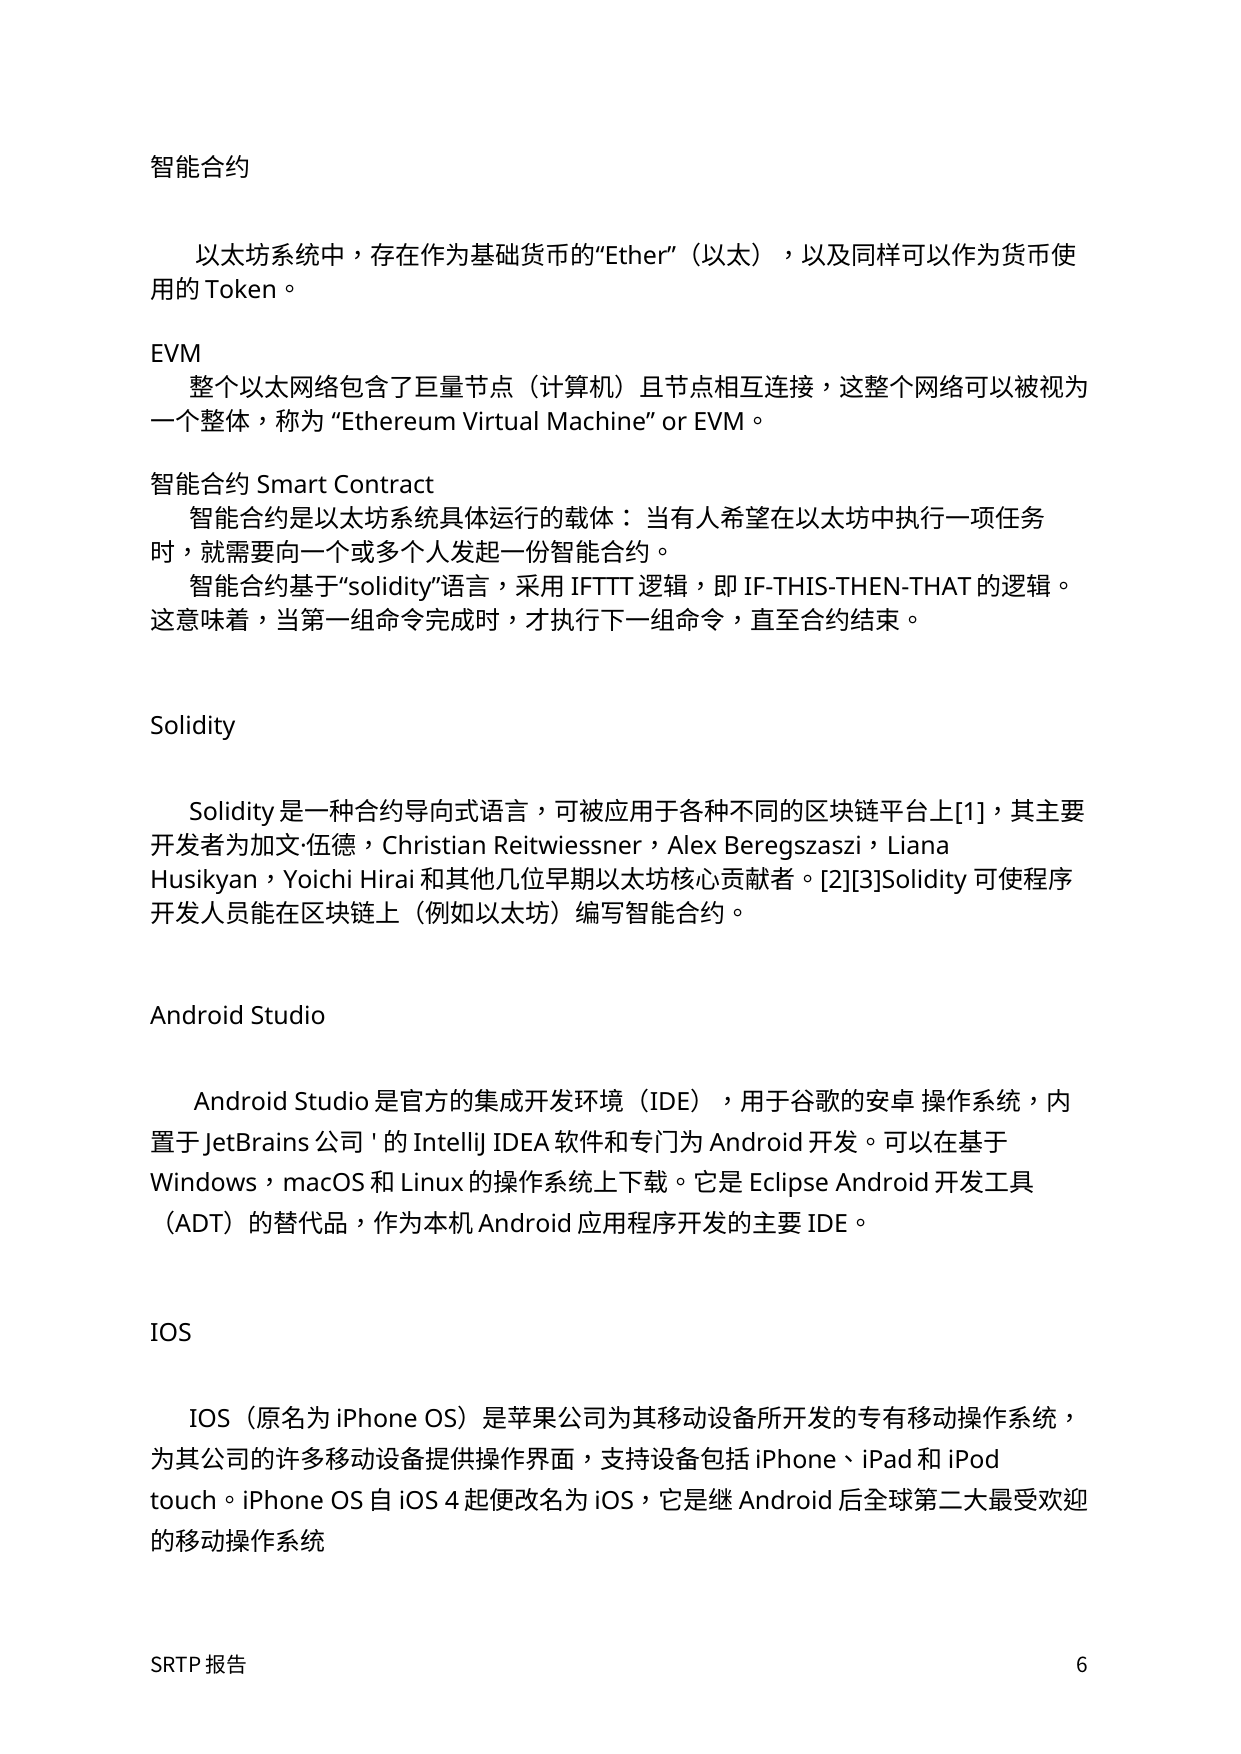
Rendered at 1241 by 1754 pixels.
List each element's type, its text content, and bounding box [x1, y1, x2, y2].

text EVM 整个以太网络包含了巨量节点（计算机）且节点相互连接，这整个网络可以被视为一个整体，称为 “Ethereum Virtual Machine” or EVM。 [150, 335, 1090, 437]
subtitle Solidity [150, 707, 1090, 741]
subtitle Android Studio [150, 997, 1090, 1032]
subtitle 智能合约 [150, 150, 1090, 184]
text 以太坊系统中，存在作为基础货币的“Ether”（以太），以及同样可以作为货币使用的Token。 [150, 238, 1090, 306]
text IOS（原名为iPhone OS）是苹果公司为其移动设备所开发的专有移动操作系统，为其公司的许多移动设备提供操作界面，支持设备包括iPhone、iPad和iPod touch。iPhone OS自iOS 4起便改名为iOS，它是继Android后全球第二大最受欢迎的移动操作系统 [150, 1401, 1090, 1557]
text Solidity是一种合约导向式语言，可被应用于各种不同的区块链平台上[1]，其主要开发者为加文·伍德，Christian Reitwiessner，Alex Beregszaszi，Liana Husikyan，Yoichi Hirai和其他几位早期以太坊核心贡献者。[2][3]Solidity 可使程序开发人员能在区块链上（例如以太坊）编写智能合约。 [150, 793, 1090, 929]
subtitle IOS [150, 1315, 1090, 1349]
text 智能合约 Smart Contract 智能合约是以太坊系统具体运行的载体： 当有人希望在以太坊中执行一项任务时，就需要向一个或多个人发起一份智能合约。 智能合约基于“solidity”语言，采用IFTTT逻辑，即IF-THIS-THEN-THAT的逻辑。这意味着，当第一组命令完成时，才执行下一组命令，直至合约结束。 [150, 467, 1090, 637]
text Android Studio是官方的集成开发环境（IDE），用于谷歌的安卓 操作系统，内置于JetBrains公司 ' 的IntelliJ IDEA软件和专门为Android开发。可以在基于Windows，macOS和Linux的操作系统上下载。它是Eclipse Android开发工具（ADT）的替代品，作为本机Android应用程序开发的主要IDE。 [150, 1083, 1090, 1240]
